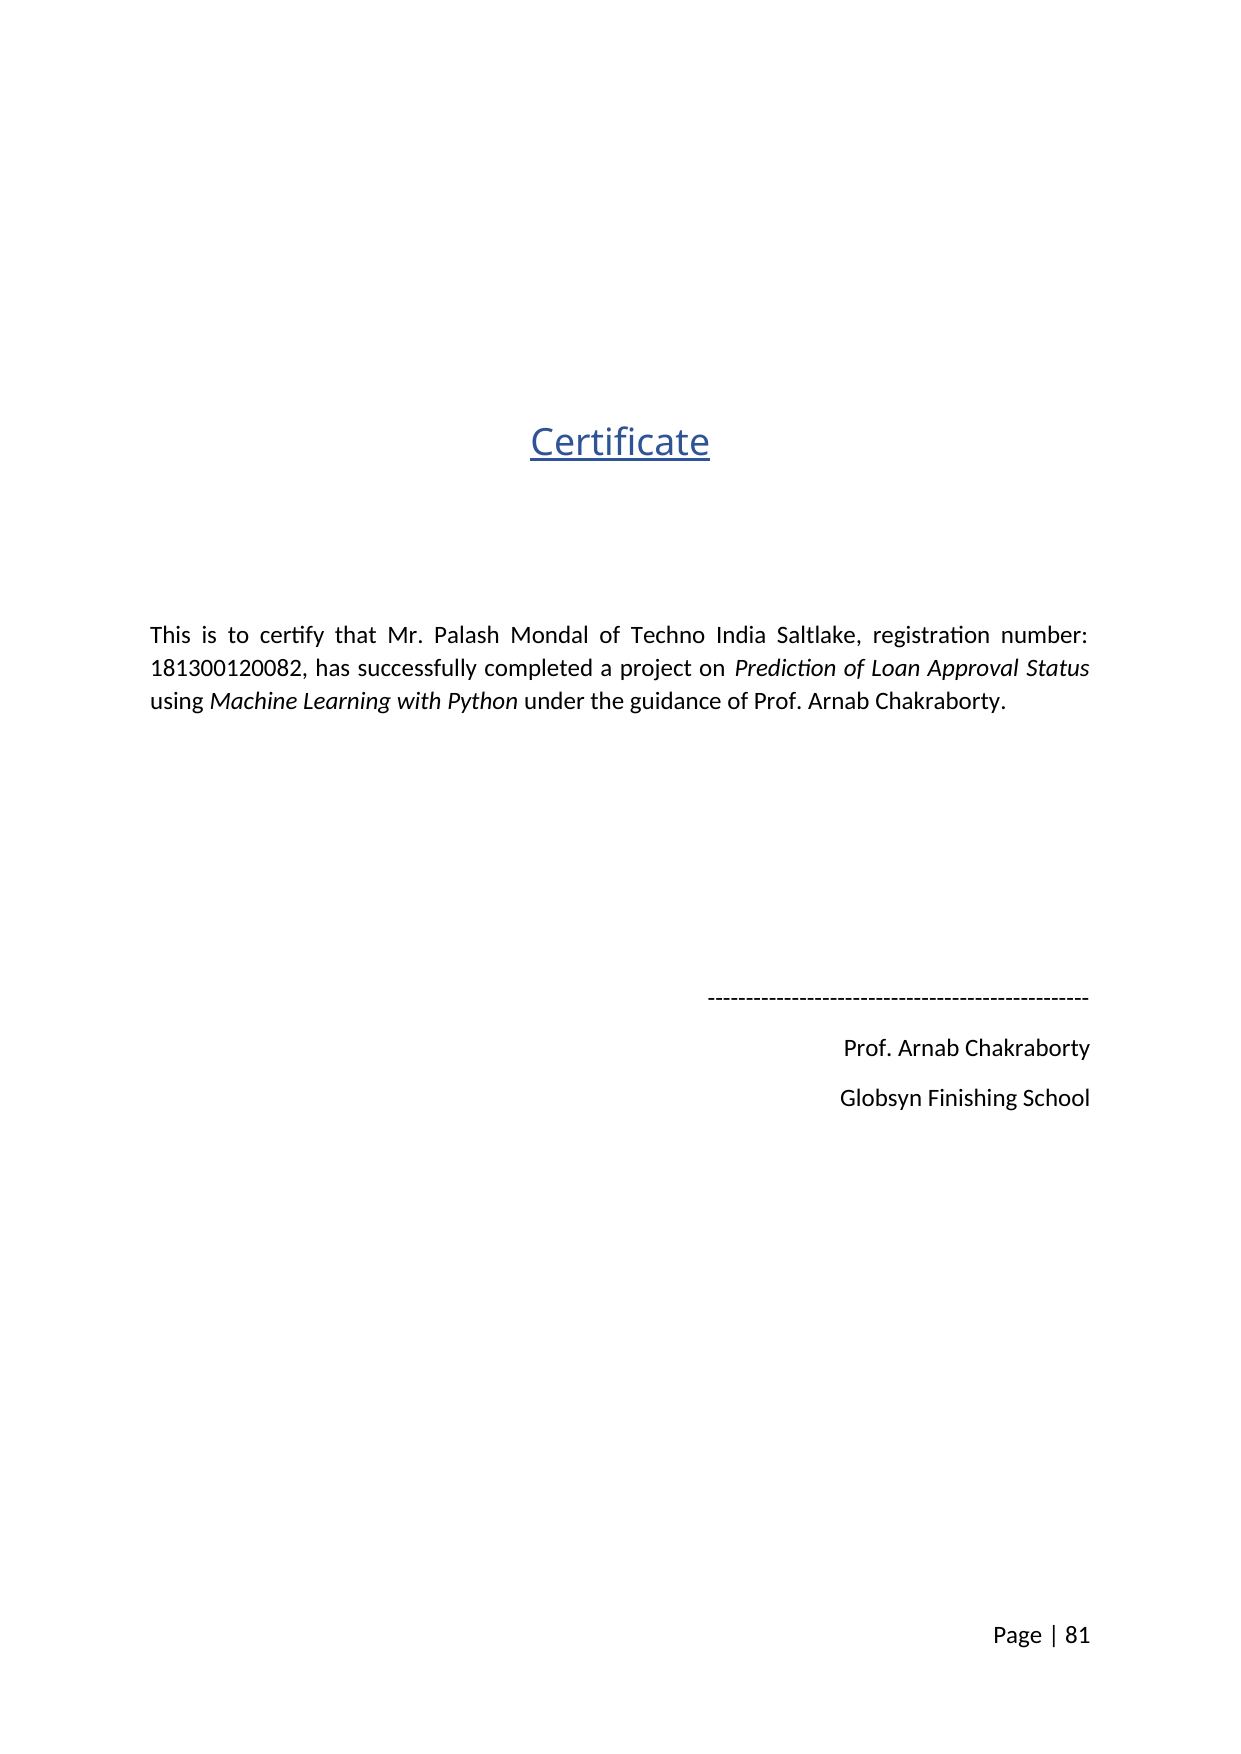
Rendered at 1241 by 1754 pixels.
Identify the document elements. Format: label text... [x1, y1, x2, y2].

text -------------------------------------------------- [150, 982, 1090, 1013]
text This is to certify that Mr. Palash Mondal of Techno India Saltlake, registration number: 181300120082, has successfully completed a project on Prediction of Loan Approval Status using Machine Learning with Python under the guidance of Prof. Arnab Chakraborty. [150, 619, 1090, 716]
text Prof. Arnab Chakraborty [150, 1032, 1090, 1063]
text Globsyn Finishing School [150, 1082, 1090, 1112]
subtitle Certificate [150, 415, 1090, 466]
